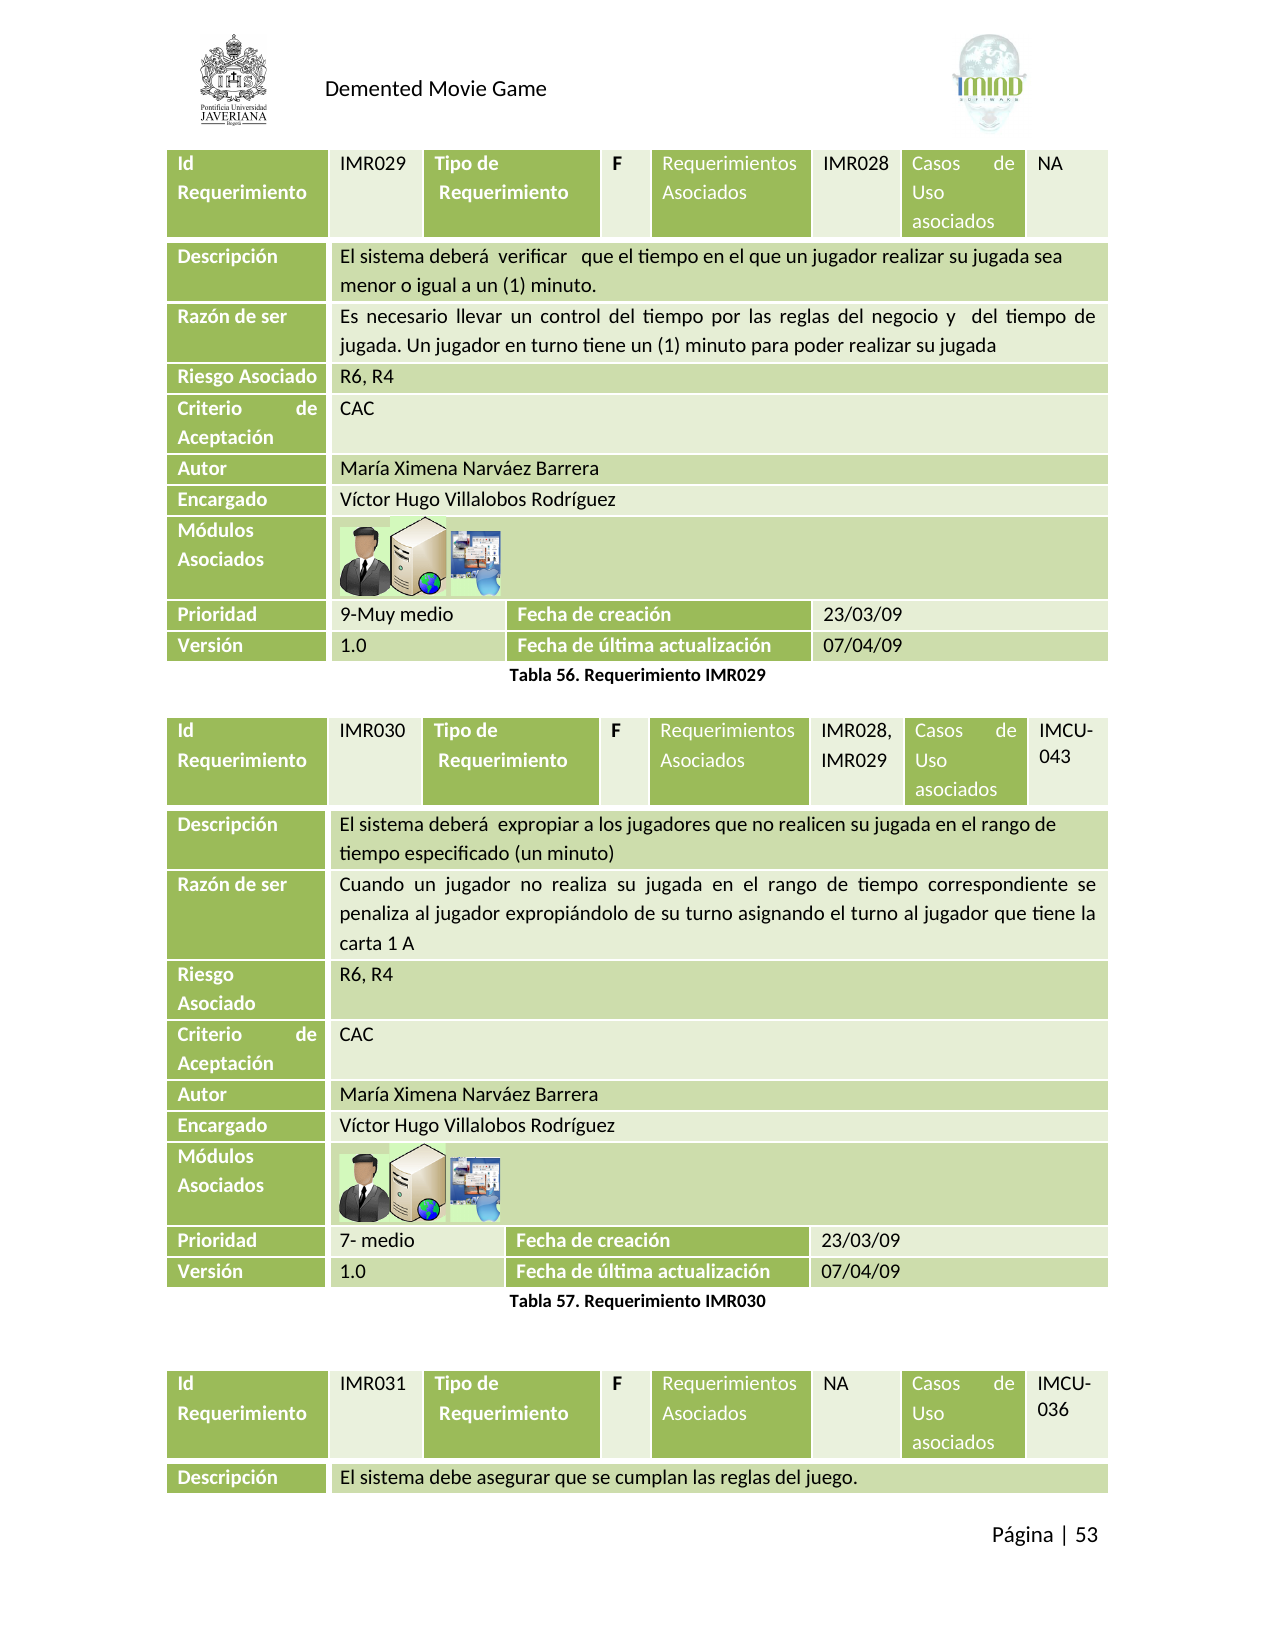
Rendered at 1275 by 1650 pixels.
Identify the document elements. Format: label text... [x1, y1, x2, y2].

table_cell Es necesario llevar un control del tiempo por las reglas del negocio y del tiempo de jugada. Un jugador en turno tiene un (1) minuto para poder realizar su jugada [332, 304, 1108, 362]
picture [340, 516, 447, 596]
table_header Tipo de Requerimiento [423, 718, 599, 805]
table_cell Prioridad [167, 1227, 325, 1256]
table_cell CAC [331, 1021, 1108, 1079]
table_cell 1.0 [331, 1258, 504, 1287]
table_header Casos de Uso asociados [902, 1371, 1025, 1458]
table_cell Autor [167, 455, 326, 484]
table_cell El sistema deberá expropiar a los jugadores que no realicen su jugada en el rango de tiempo especificado (un minuto) [331, 811, 1108, 869]
table_cell 23/03/09 [811, 1227, 1108, 1256]
table_cell Encargado [167, 1112, 325, 1141]
text Tabla 57. Requerimiento IMR030 [177, 1289, 1098, 1312]
table_cell Módulos Asociados [167, 1143, 325, 1225]
table_header F [602, 1371, 650, 1458]
table_cell R6, R4 [331, 961, 1108, 1019]
table_cell Fecha de creación [506, 1227, 809, 1256]
table_cell Fecha de creación [507, 601, 811, 630]
table_cell Criterio de Aceptación [167, 1021, 325, 1079]
table_cell 07/04/09 [813, 632, 1108, 661]
table_header IMR030 [329, 718, 421, 805]
table_header Requerimientos Asociados [652, 150, 811, 237]
table_cell Fecha de última actualización [506, 1258, 809, 1287]
table_cell 7- medio [331, 1227, 504, 1256]
table_header NA [1027, 150, 1108, 237]
text Tabla 56. Requerimiento IMR029 [177, 663, 1098, 686]
table_cell Razón de ser [167, 871, 325, 959]
table_header IMR028 [813, 150, 900, 237]
table_header IMCU-036 [1027, 1371, 1108, 1458]
picture [951, 34, 1033, 138]
table_cell Versión [167, 1258, 325, 1287]
picture [450, 1157, 501, 1222]
table_cell Encargado [167, 486, 326, 515]
table_cell Descripción [167, 1464, 326, 1493]
table_cell Fecha de última actualización [507, 632, 811, 661]
table_cell El sistema debe asegurar que se cumplan las reglas del juego. [332, 1464, 1108, 1493]
table_cell 23/03/09 [813, 601, 1108, 630]
table_cell Víctor Hugo Villalobos Rodríguez [332, 486, 1108, 515]
table_header F [601, 718, 648, 805]
table_cell [331, 1143, 1108, 1225]
table_header Casos de Uso asociados [902, 150, 1025, 237]
table_header Id Requerimiento [167, 718, 327, 805]
table_header Id Requerimiento [167, 150, 328, 237]
table_cell 1.0 [332, 632, 505, 661]
table_cell Víctor Hugo Villalobos Rodríguez [331, 1112, 1108, 1141]
table_header IMCU-043 [1029, 718, 1108, 805]
table_cell Autor [167, 1081, 325, 1110]
table_header Id Requerimiento [167, 1371, 328, 1458]
table_cell María Ximena Narváez Barrera [331, 1081, 1108, 1110]
picture [450, 531, 501, 596]
table_header IMR029 [330, 150, 422, 237]
table_cell Criterio de Aceptación [167, 395, 326, 453]
table_cell Módulos Asociados [167, 517, 326, 599]
table_cell Riesgo Asociado [167, 364, 326, 393]
table_cell Riesgo Asociado [167, 961, 325, 1019]
table_cell 9-Muy medio [332, 601, 505, 630]
table_cell El sistema deberá verificar que el tiempo en el que un jugador realizar su jugada sea menor o igual a un (1) minuto. [332, 243, 1108, 301]
table_cell Versión [167, 632, 326, 661]
table_cell R6, R4 [332, 364, 1108, 393]
table_header IMR031 [330, 1371, 422, 1458]
table_header F [602, 150, 650, 237]
table_cell Descripción [167, 243, 326, 301]
table_cell CAC [332, 395, 1108, 453]
table_cell 07/04/09 [811, 1258, 1108, 1287]
table_header Tipo de Requerimiento [424, 1371, 600, 1458]
table_header Tipo de Requerimiento [424, 150, 600, 237]
picture [339, 1143, 446, 1222]
table_cell Descripción [167, 811, 325, 869]
table_cell Cuando un jugador no realiza su jugada en el rango de tiempo correspondiente se penaliza al jugador expropiándolo de su turno asignando el turno al jugador que tiene la carta 1 A [331, 871, 1108, 959]
table_cell María Ximena Narváez Barrera [332, 455, 1108, 484]
table_header NA [813, 1371, 900, 1458]
table_header Casos de Uso asociados [905, 718, 1027, 805]
table_cell Prioridad [167, 601, 326, 630]
picture [200, 34, 267, 126]
table_header Requerimientos Asociados [652, 1371, 811, 1458]
table_header Requerimientos Asociados [650, 718, 809, 805]
table_header IMR028, IMR029 [811, 718, 903, 805]
table_cell [332, 517, 1108, 599]
